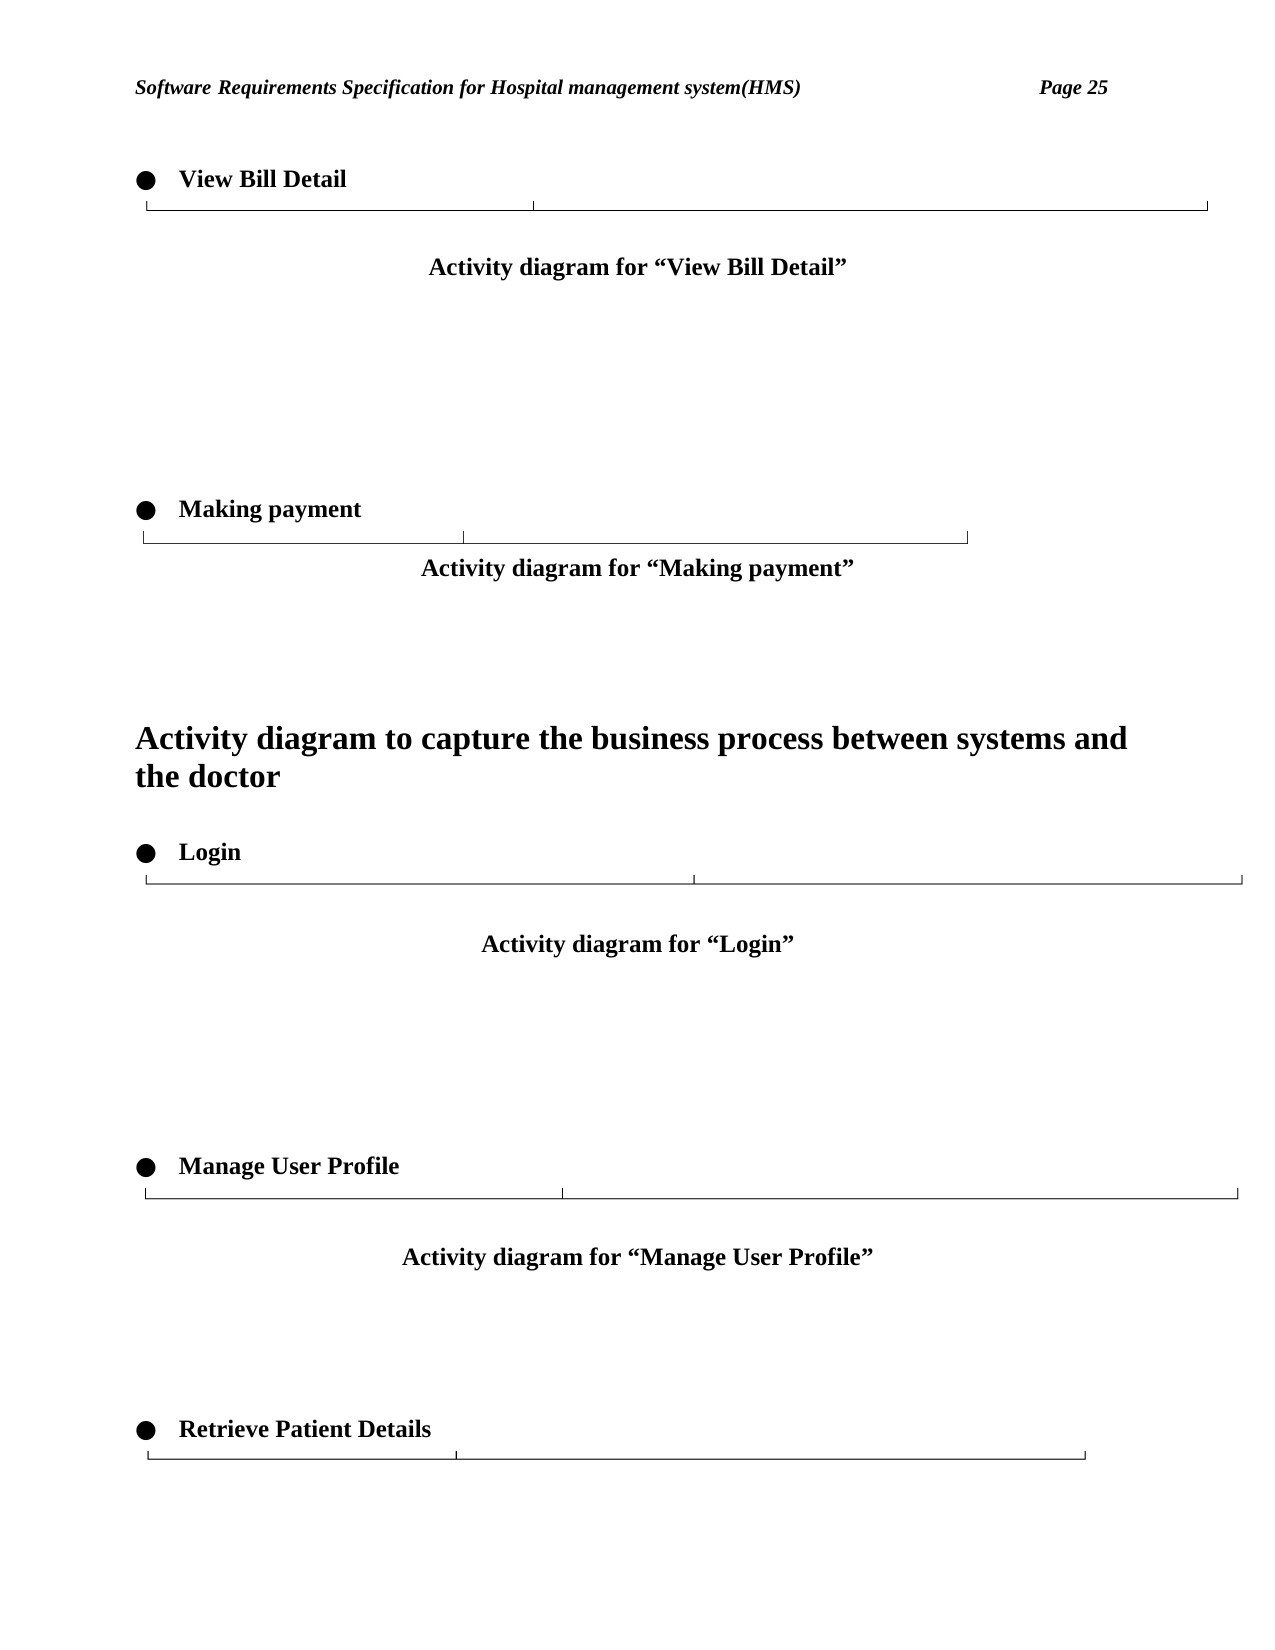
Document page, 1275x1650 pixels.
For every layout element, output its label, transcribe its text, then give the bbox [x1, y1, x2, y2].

picture [135, 1451, 1098, 1472]
text Activity diagram for “View Bill Detail” [135, 255, 1140, 280]
subtitle Activity diagram for “Manage User Profile” [135, 1242, 1140, 1271]
picture [135, 201, 1219, 222]
list Making payment [135, 480, 1140, 531]
subtitle Activity diagram to capture the business process between systems and the doctor [135, 718, 1140, 794]
list Manage User Profile [135, 1137, 1140, 1188]
list Retrieve Patient Details [135, 1400, 1140, 1452]
picture [135, 1188, 1248, 1209]
picture [135, 531, 976, 552]
text Activity diagram for “Making payment” [135, 556, 1140, 581]
picture [135, 875, 1253, 895]
list Login [135, 824, 1140, 875]
list View Bill Detail [135, 150, 1140, 201]
subtitle Activity diagram for “Login” [135, 929, 1140, 958]
